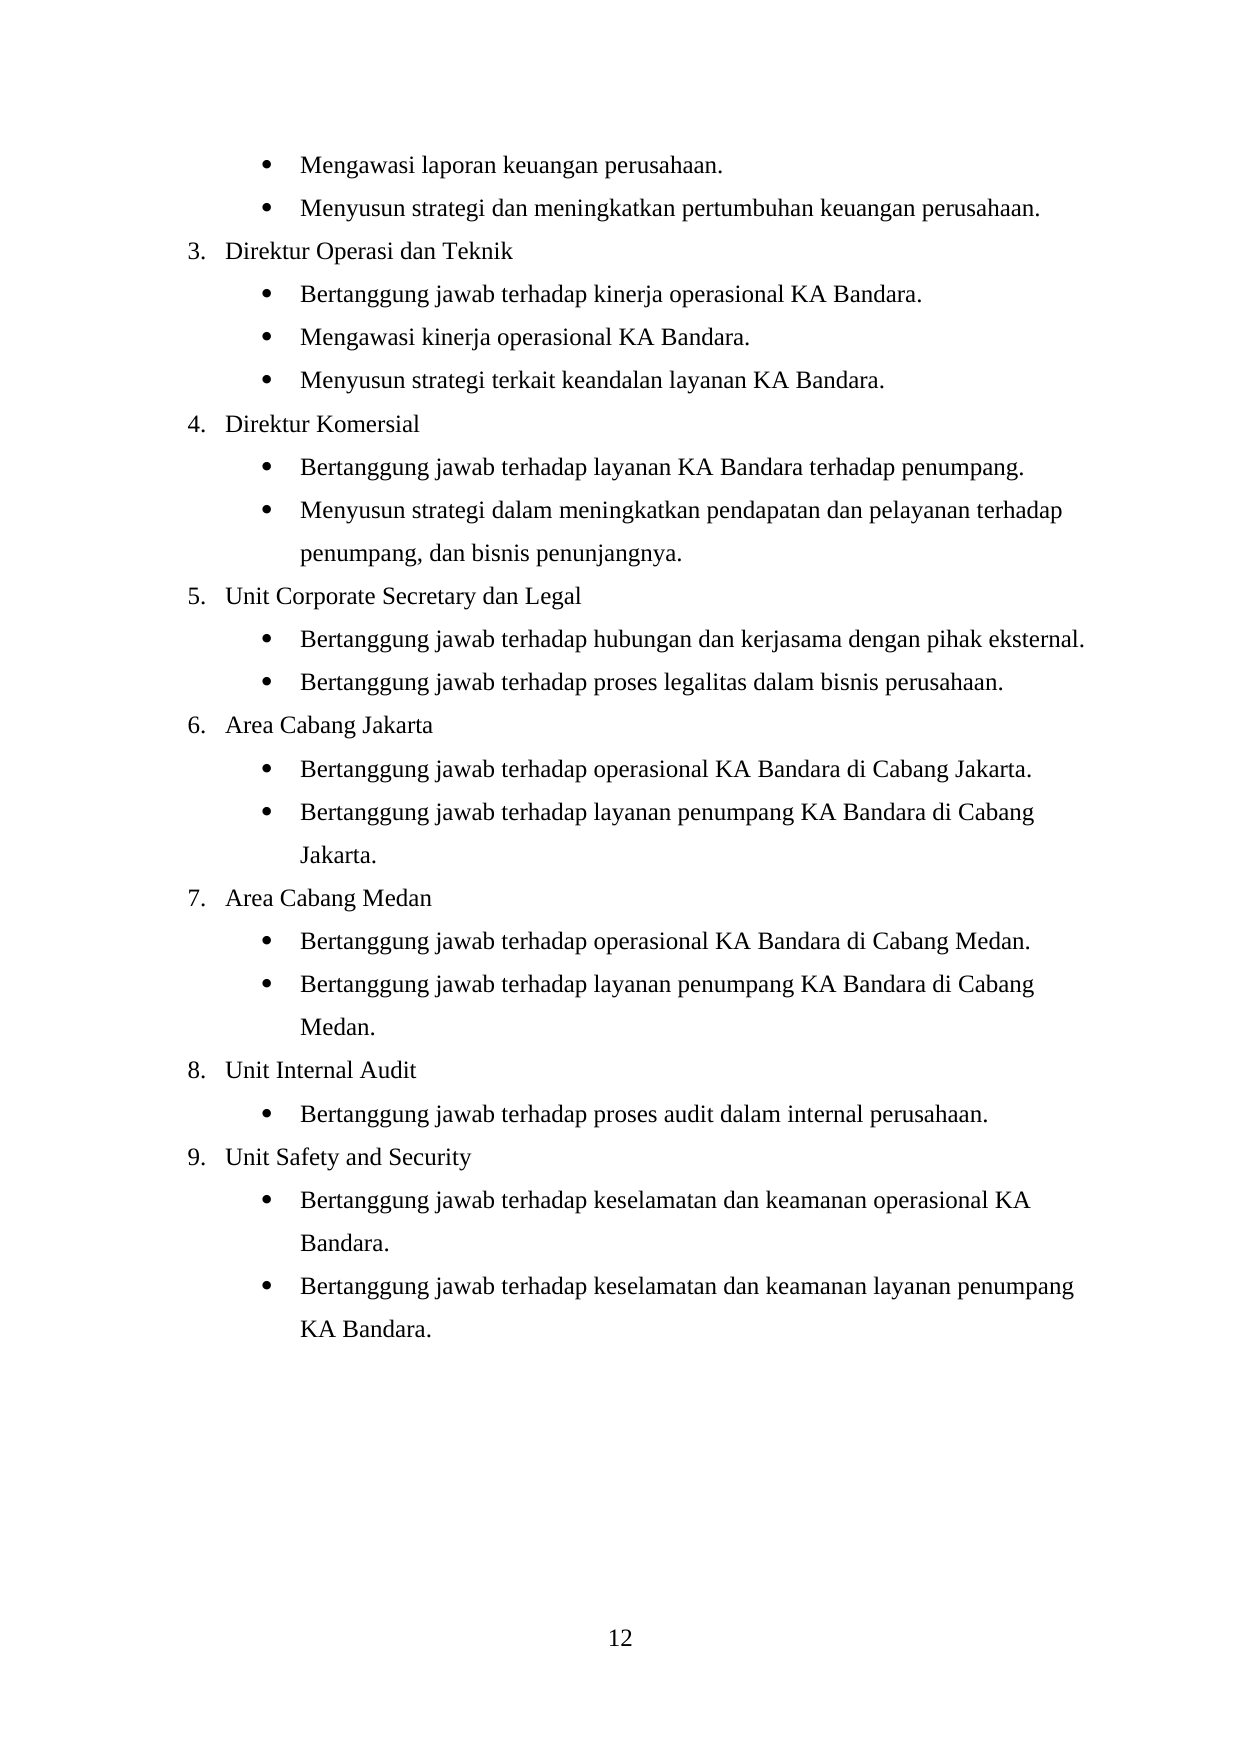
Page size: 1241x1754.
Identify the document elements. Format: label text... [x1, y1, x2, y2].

list Menyusun strategi dan meningkatkan pertumbuhan keuangan perusahaan. [262, 193, 1090, 222]
list Bertanggung jawab terhadap operasional KA Bandara di Cabang Medan. [262, 926, 1090, 955]
list Menyusun strategi dalam meningkatkan pendapatan dan pelayanan terhadap penumpang, dan bisnis penunjangnya. [262, 495, 1090, 567]
list Bertanggung jawab terhadap operasional KA Bandara di Cabang Jakarta. [262, 754, 1090, 782]
list Menyusun strategi terkait keandalan layanan KA Bandara. [262, 366, 1090, 394]
list Mengawasi laporan keuangan perusahaan. [262, 150, 1090, 179]
list Direktur Komersial [187, 409, 1090, 437]
list Bertanggung jawab terhadap layanan KA Bandara terhadap penumpang. [262, 452, 1090, 481]
list Area Cabang Medan [187, 883, 1090, 912]
list Bertanggung jawab terhadap proses audit dalam internal perusahaan. [262, 1099, 1090, 1127]
list Bertanggung jawab terhadap layanan penumpang KA Bandara di Cabang Jakarta. [262, 797, 1090, 869]
list Bertanggung jawab terhadap kinerja operasional KA Bandara. [262, 279, 1090, 308]
list Unit Safety and Security [187, 1142, 1090, 1171]
list Bertanggung jawab terhadap proses legalitas dalam bisnis perusahaan. [262, 667, 1090, 696]
list Bertanggung jawab terhadap keselamatan dan keamanan layanan penumpang KA Bandara. [262, 1271, 1090, 1343]
list Bertanggung jawab terhadap hubungan dan kerjasama dengan pihak eksternal. [262, 624, 1090, 653]
list Direktur Operasi dan Teknik [187, 236, 1090, 265]
list Mengawasi kinerja operasional KA Bandara. [262, 322, 1090, 351]
list Unit Internal Audit [187, 1056, 1090, 1084]
list Unit Corporate Secretary dan Legal [187, 581, 1090, 610]
list Bertanggung jawab terhadap layanan penumpang KA Bandara di Cabang Medan. [262, 969, 1090, 1041]
list Area Cabang Jakarta [187, 711, 1090, 739]
list Bertanggung jawab terhadap keselamatan dan keamanan operasional KA Bandara. [262, 1185, 1090, 1257]
